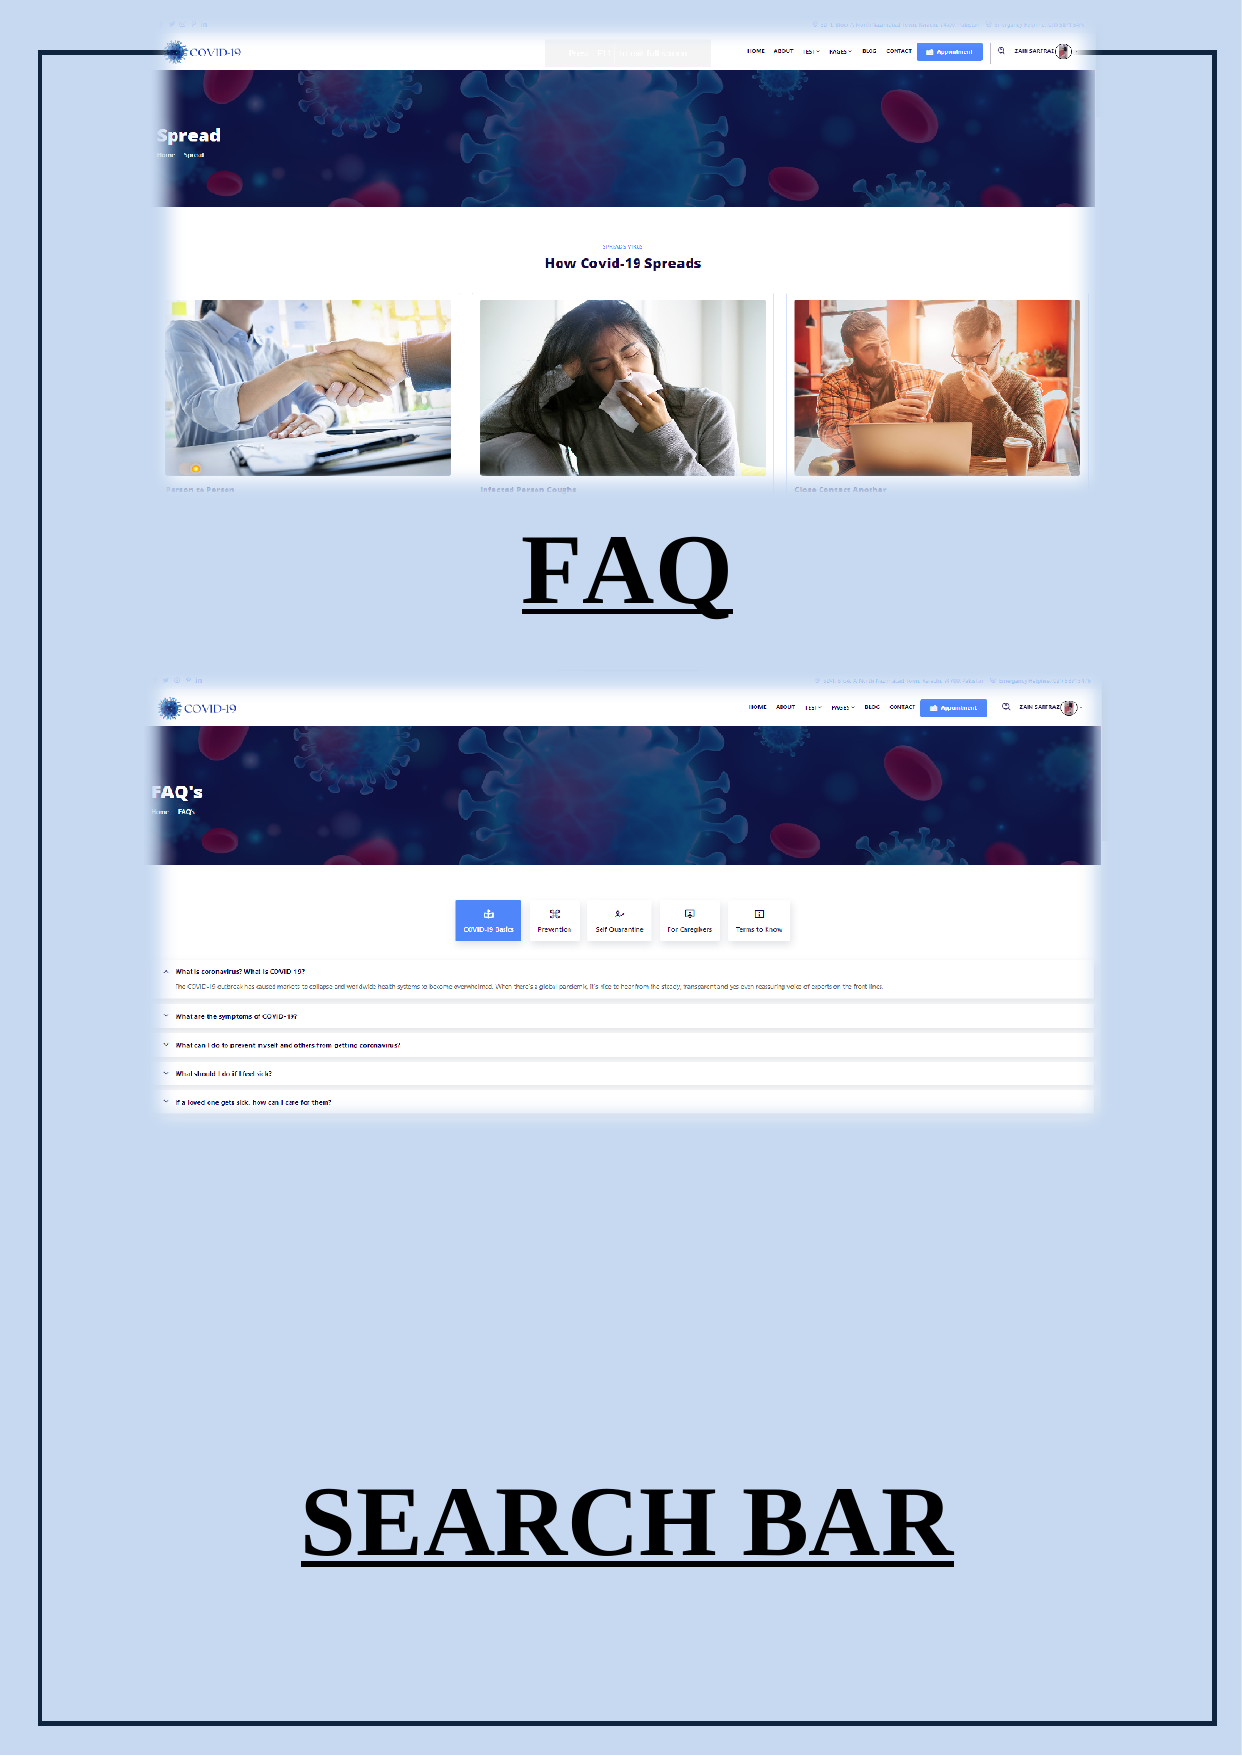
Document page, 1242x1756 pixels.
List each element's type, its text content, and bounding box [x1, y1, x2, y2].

picture [171, 697, 1085, 1105]
text FAQ [42, 509, 1212, 624]
picture [165, 43, 1090, 471]
text SEARCH BAR [42, 1462, 1212, 1577]
